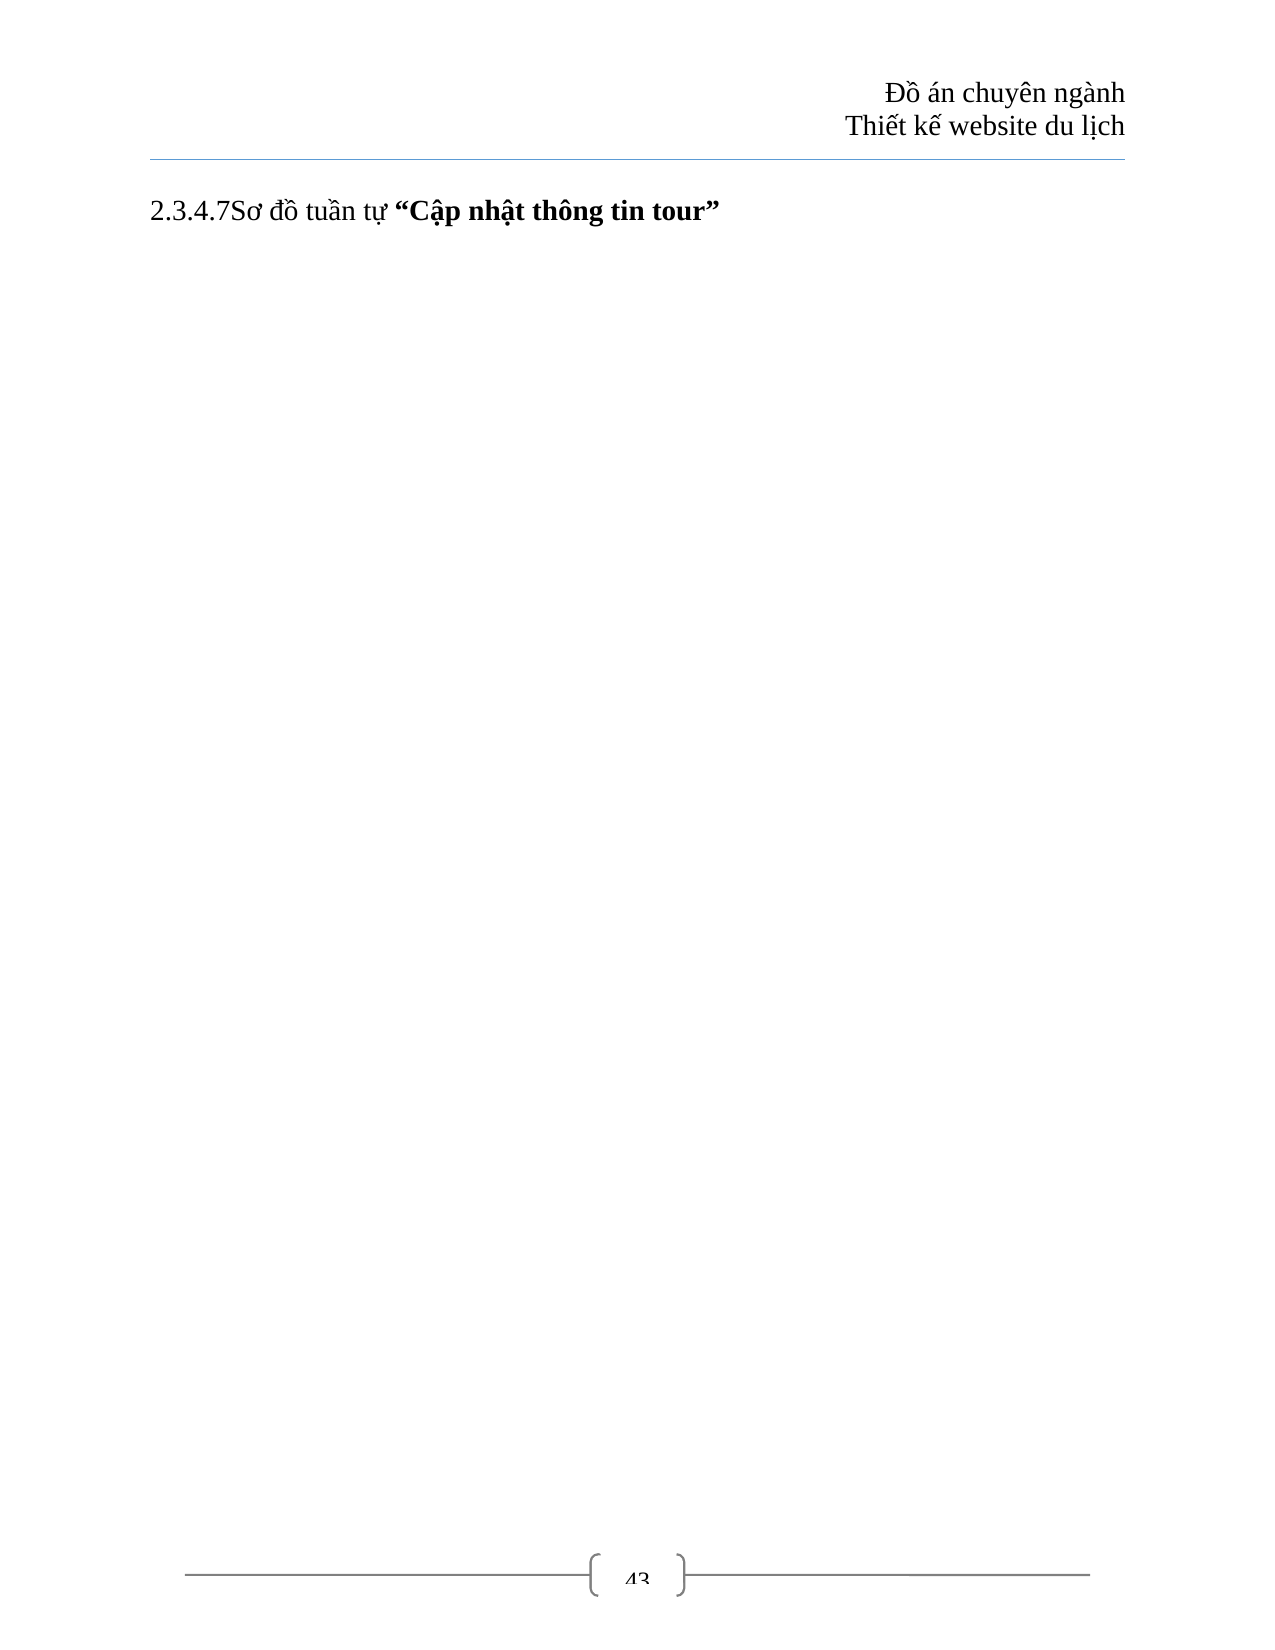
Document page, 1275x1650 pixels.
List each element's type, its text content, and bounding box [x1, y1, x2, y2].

subtitle 2.3.4.7Sơ đồ tuần tự “Cập nhật thông tin tour” [150, 193, 1125, 227]
